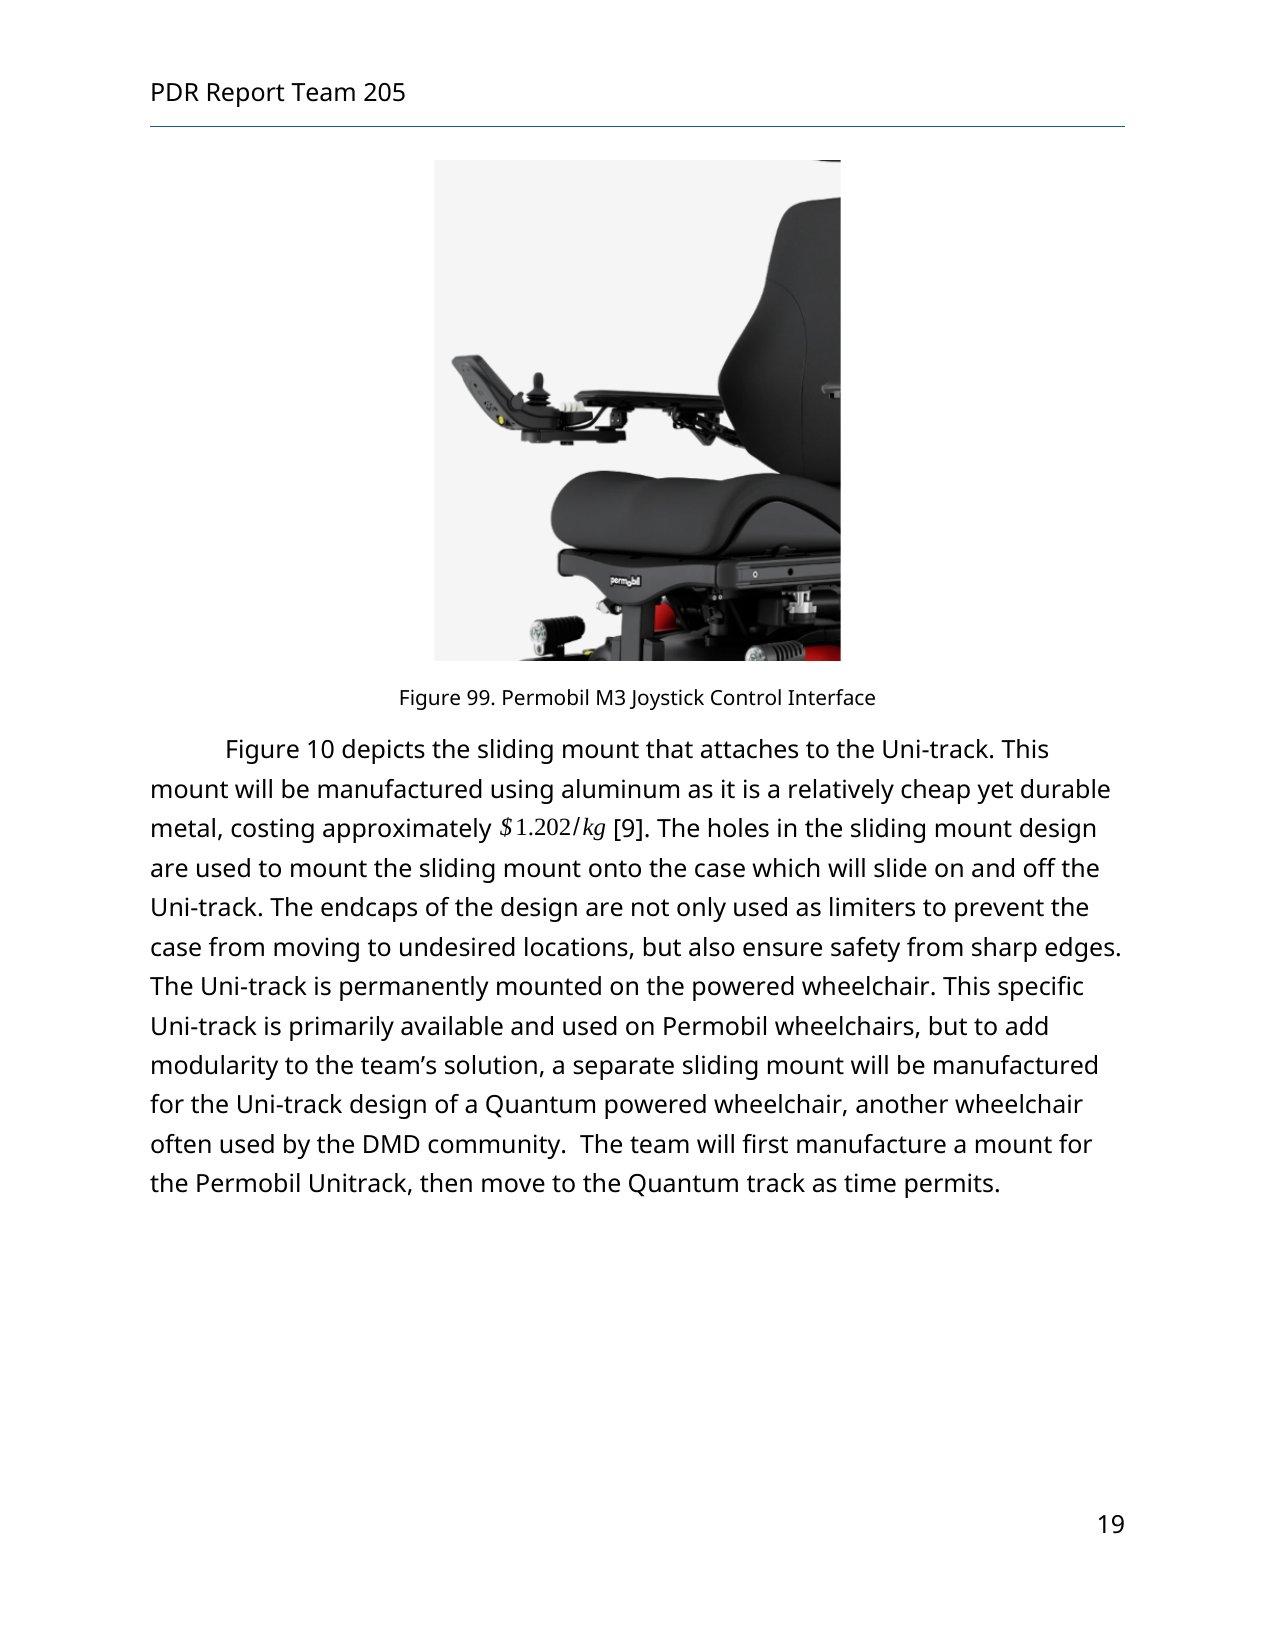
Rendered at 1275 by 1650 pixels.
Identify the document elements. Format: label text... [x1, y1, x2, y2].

picture [434, 160, 841, 661]
text Figure 10 depicts the sliding mount that attaches to the Uni-track. This mount will be manufactured using aluminum as it is a relatively cheap yet durable metal, costing approximately [9]. The holes in the sliding mount design are used to mount the sliding mount onto the case which will slide on and off the Uni-track. The endcaps of the design are not only used as limiters to prevent the case from moving to undesired locations, but also ensure safety from sharp edges. The Uni-track is permanently mounted on the powered wheelchair. This specific Uni-track is primarily available and used on Permobil wheelchairs, but to add modularity to the team’s solution, a separate sliding mount will be manufactured for the Uni-track design of a Quantum powered wheelchair, another wheelchair often used by the DMD community. The team will first manufacture a mount for the Permobil Unitrack, then move to the Quantum track as time permits. [150, 732, 1125, 1200]
text Figure 99. Permobil M3 Joystick Control Interface [150, 683, 1125, 711]
